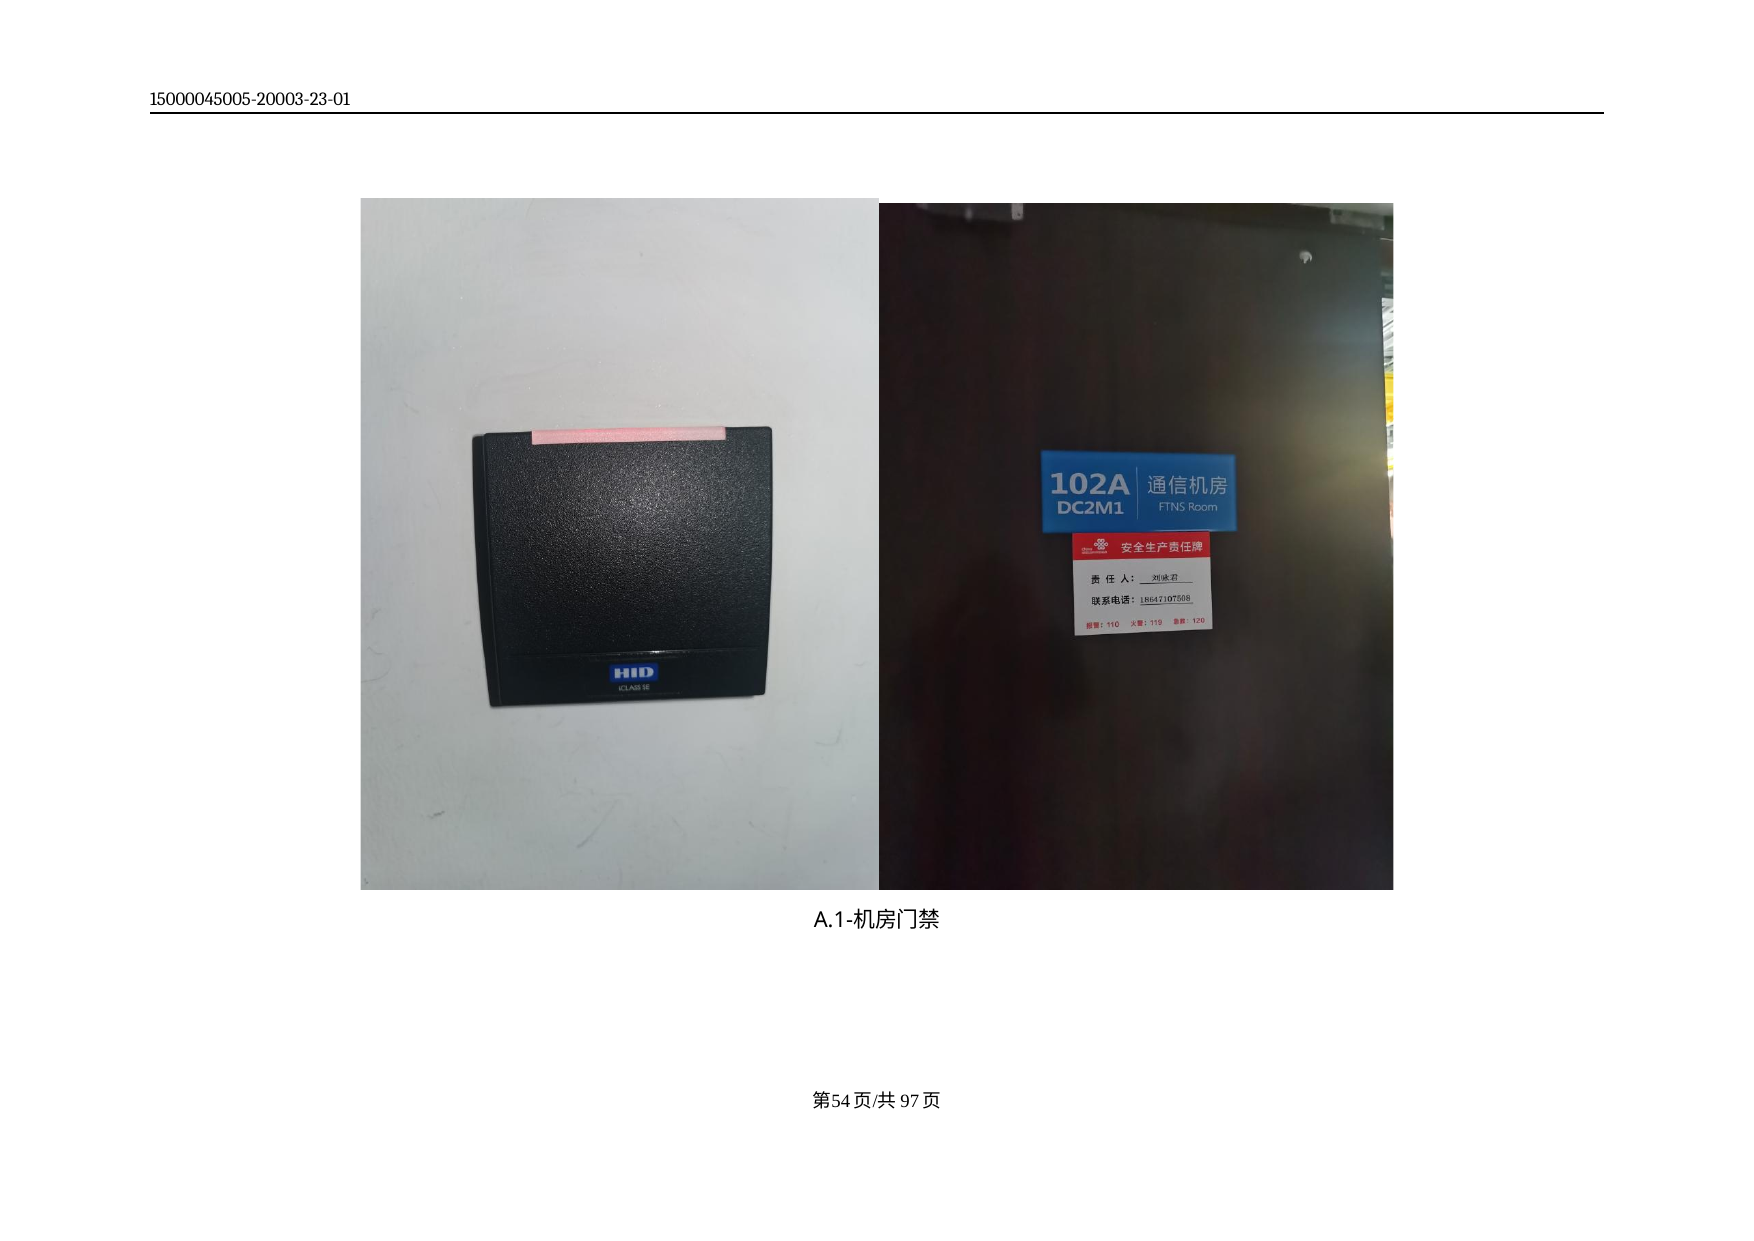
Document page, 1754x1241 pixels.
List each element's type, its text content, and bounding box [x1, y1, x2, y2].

text A.1-机房门禁 [150, 901, 1604, 934]
picture [360, 198, 1394, 890]
